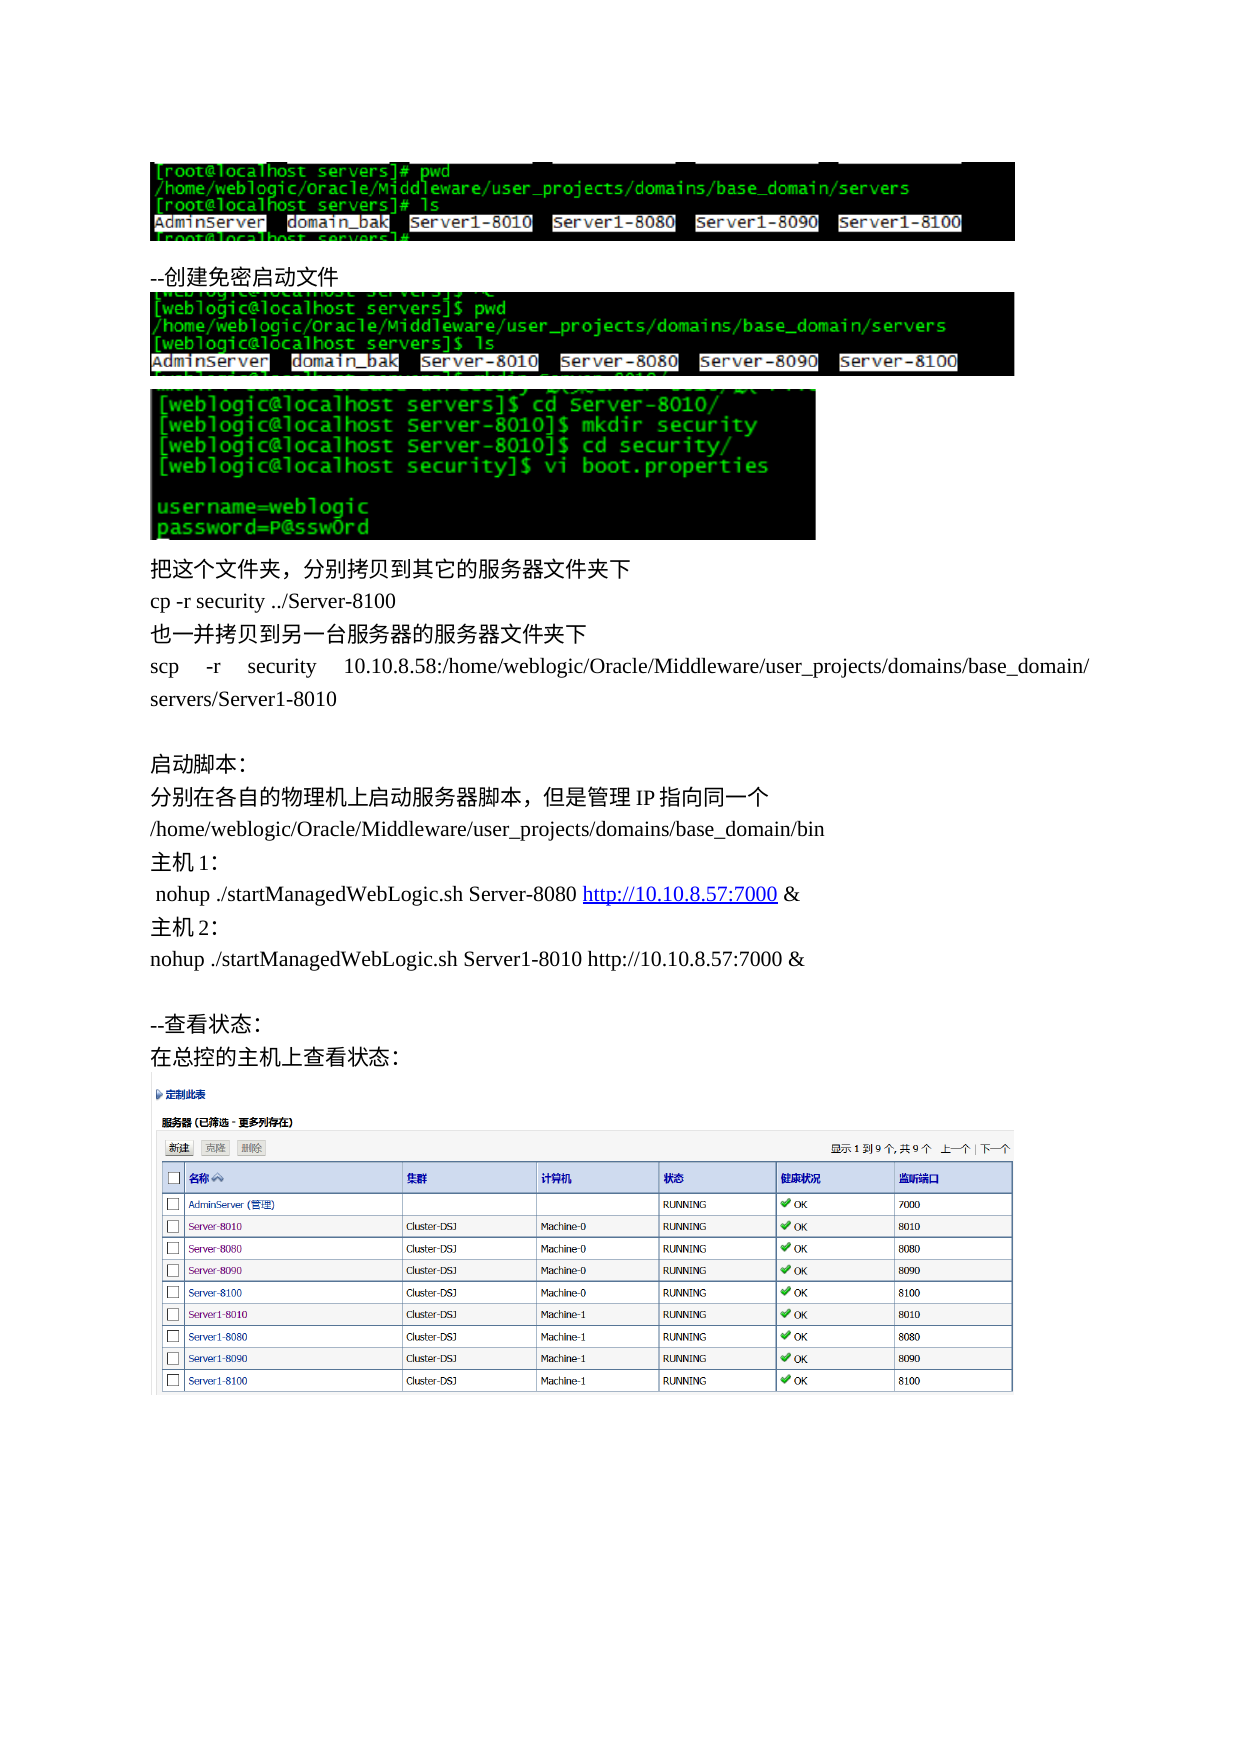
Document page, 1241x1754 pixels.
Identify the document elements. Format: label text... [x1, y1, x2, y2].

list 在总控的主机上查看状态： [150, 1039, 1090, 1072]
list nohup ./startManagedWebLogic.sh Server-8080 http://10.10.8.57:7000 & [150, 877, 1090, 909]
list 把这个文件夹，分别拷贝到其它的服务器文件夹下 [150, 552, 1090, 584]
picture [150, 162, 1015, 241]
picture [150, 292, 1015, 376]
list nohup ./startManagedWebLogic.sh Server1-8010 http://10.10.8.57:7000 & [150, 942, 1090, 974]
list --查看状态： [150, 1007, 1090, 1039]
picture [150, 389, 816, 540]
list 主机2： [150, 909, 1090, 942]
list 主机1： [150, 844, 1090, 877]
picture [150, 1072, 1014, 1395]
list cp -r security ../Server-8100 [150, 584, 1090, 617]
list scp -r security 10.10.8.58:/home/weblogic/Oracle/Middleware/user_projects/domains/base_domain/servers/Server1-8010 [150, 649, 1090, 714]
list 分别在各自的物理机上启动服务器脚本，但是管理IP指向同一个 [150, 779, 1090, 812]
list --创建免密启动文件 [150, 259, 1090, 292]
list 也一并拷贝到另一台服务器的服务器文件夹下 [150, 617, 1090, 649]
list 启动脚本： [150, 747, 1090, 779]
list /home/weblogic/Oracle/Middleware/user_projects/domains/base_domain/bin [150, 812, 1090, 844]
